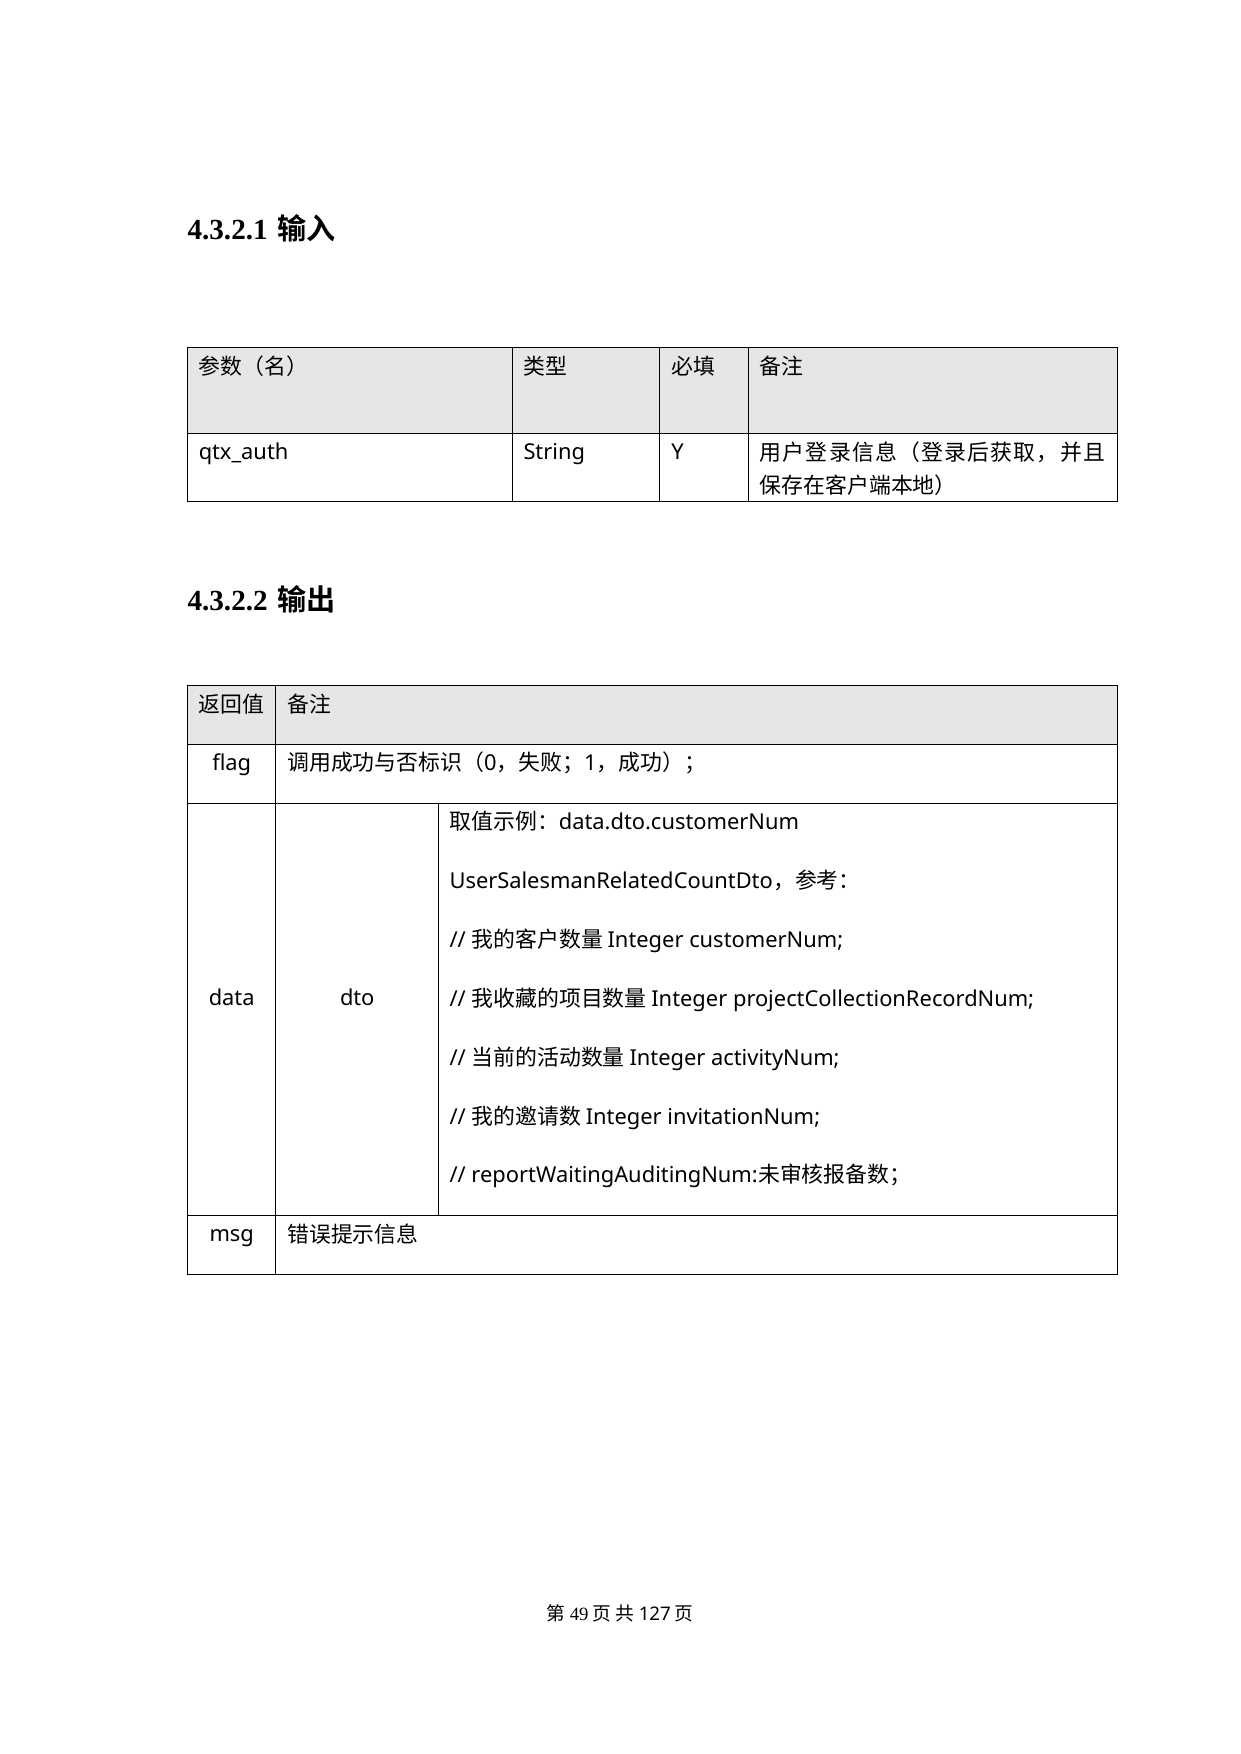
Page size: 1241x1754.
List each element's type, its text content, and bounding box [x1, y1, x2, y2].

table_header 类型 [513, 348, 659, 433]
subtitle 输入 [187, 194, 1053, 260]
table_header 返回值 [188, 686, 275, 744]
table_cell 用户登录信息（登录后获取，并且保存在客户端本地） [749, 434, 1117, 501]
table_header 必填 [660, 348, 748, 433]
table_cell 调用成功与否标识（0，失败；1，成功）； [276, 745, 1117, 803]
table_cell 取值示例：data.dto.customerNum UserSalesmanRelatedCountDto，参考： // 我的客户数量 Integer customerNum; // 我收藏的项目数量 Integer projectCollectionRecordNum; // 当前的活动数量 Integer activityNum; // 我的邀请数 Integer invitationNum; // reportWaitingAuditingNum:未审核报备数； [439, 804, 1117, 1215]
table_cell msg [188, 1216, 275, 1274]
table_cell String [513, 434, 659, 501]
table_cell Y [660, 434, 748, 501]
table_cell qtx_auth [188, 434, 512, 501]
table_cell dto [276, 804, 438, 1215]
table_header 备注 [749, 348, 1117, 433]
table_cell 错误提示信息 [276, 1216, 1117, 1274]
subtitle 输出 [187, 564, 1053, 631]
table_cell flag [188, 745, 275, 803]
table_header 备注 [276, 686, 1117, 744]
table_cell data [188, 804, 275, 1215]
table_header 参数（名） [188, 348, 512, 433]
